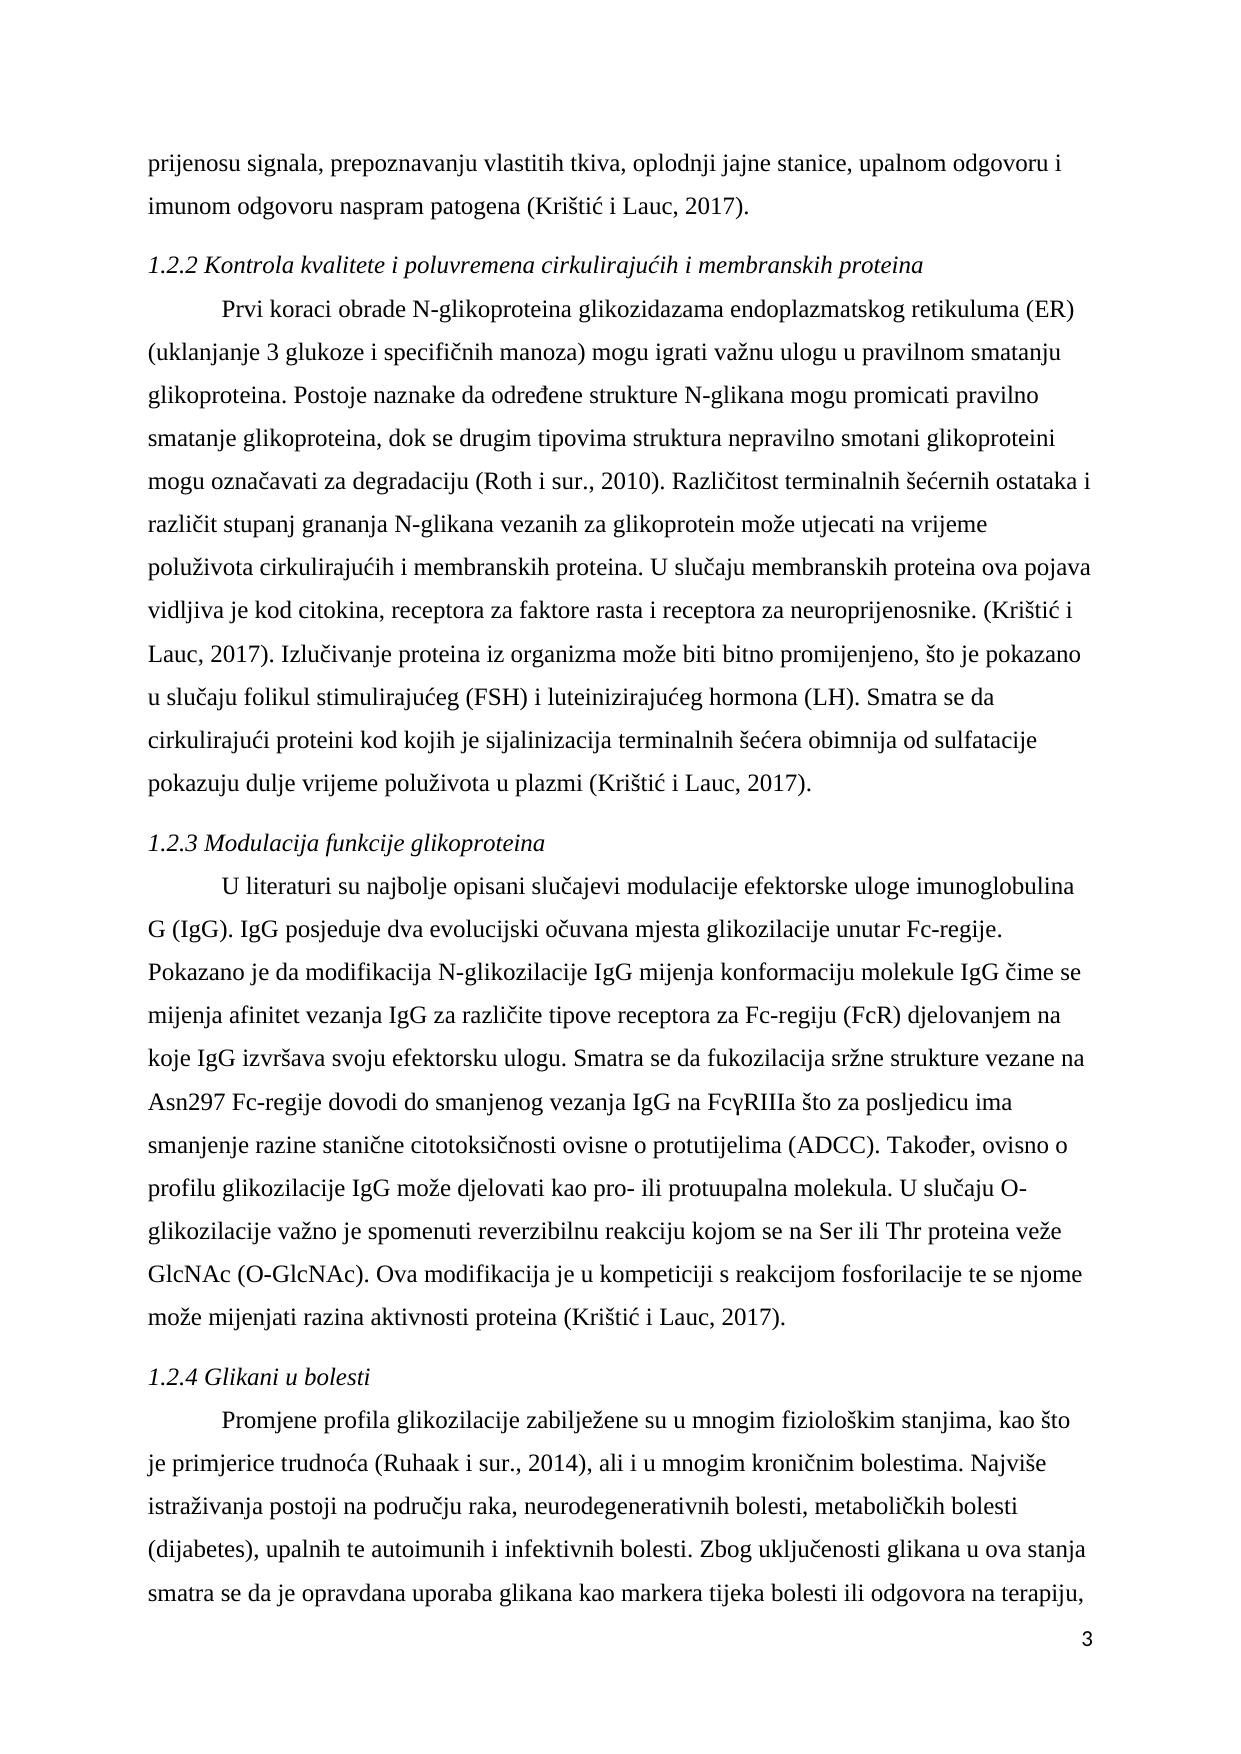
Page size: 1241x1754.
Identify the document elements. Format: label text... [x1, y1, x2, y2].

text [148, 148, 1093, 219]
text U literaturi su najbolje opisani slučajevi modulacije efektorske uloge imunoglobulina G (IgG). IgG posjeduje dva evolucijski očuvana mjesta glikozilacije unutar Fc-regije. Pokazano je da modifikacija N-glikozilacije IgG mijenja konformaciju molekule IgG čime se mijenja afinitet vezanja IgG za različite tipove receptora za Fc-regiju (FcR) djelovanjem na koje IgG izvršava svoju efektorsku ulogu. Smatra se da fukozilacija sržne strukture vezane na Asn297 Fc-regije dovodi do smanjenog vezanja IgG na FcγRIIIa što za posljedicu ima smanjenje razine stanične citotoksičnosti ovisne o protutijelima (ADCC). Također, ovisno o profilu glikozilacije IgG može djelovati kao pro- ili protuupalna molekula. U slučaju O-glikozilacije važno je spomenuti reverzibilnu reakciju kojom se na Ser ili Thr proteina veže GlcNAc (O-GlcNAc). Ova modifikacija je u kompeticiji s reakcijom fosforilacije te se njome može mijenjati razina aktivnosti proteina (Krištić i Lauc, 2017). [148, 871, 1093, 1331]
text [148, 1405, 1093, 1606]
text Prvi koraci obrade N-glikoproteina glikozidazama endoplazmatskog retikuluma (ER) (uklanjanje 3 glukoze i specifičnih manoza) mogu igrati važnu ulogu u pravilnom smatanju glikoproteina. Postoje naznake da određene strukture N-glikana mogu promicati pravilno smatanje glikoproteina, dok se drugim tipovima struktura nepravilno smotani glikoproteini mogu označavati za degradaciju (Roth i sur., 2010). Različitost terminalnih šećernih ostataka i različit stupanj grananja N-glikana vezanih za glikoprotein može utjecati na vrijeme poluživota cirkulirajućih i membranskih proteina. U slučaju membranskih proteina ova pojava vidljiva je kod citokina, receptora za faktore rasta i receptora za neuroprijenosnike. (Krištić i Lauc, 2017). Izlučivanje proteina iz organizma može biti bitno promijenjeno, što je pokazano u slučaju folikul stimulirajućeg (FSH) i luteinizirajućeg hormona (LH). Smatra se da cirkulirajući proteini kod kojih je sijalinizacija terminalnih šećera obimnija od sulfatacije pokazuju dulje vrijeme poluživota u plazmi (Krištić i Lauc, 2017). [148, 294, 1093, 797]
subtitle 1.2.2 Kontrola kvalitete i poluvremena cirkulirajućih i membranskih proteina [148, 251, 1093, 279]
subtitle 1.2.3 Modulacija funkcije glikoproteina [148, 828, 1093, 857]
subtitle 1.2.4 Glikani u bolesti [148, 1362, 1093, 1391]
